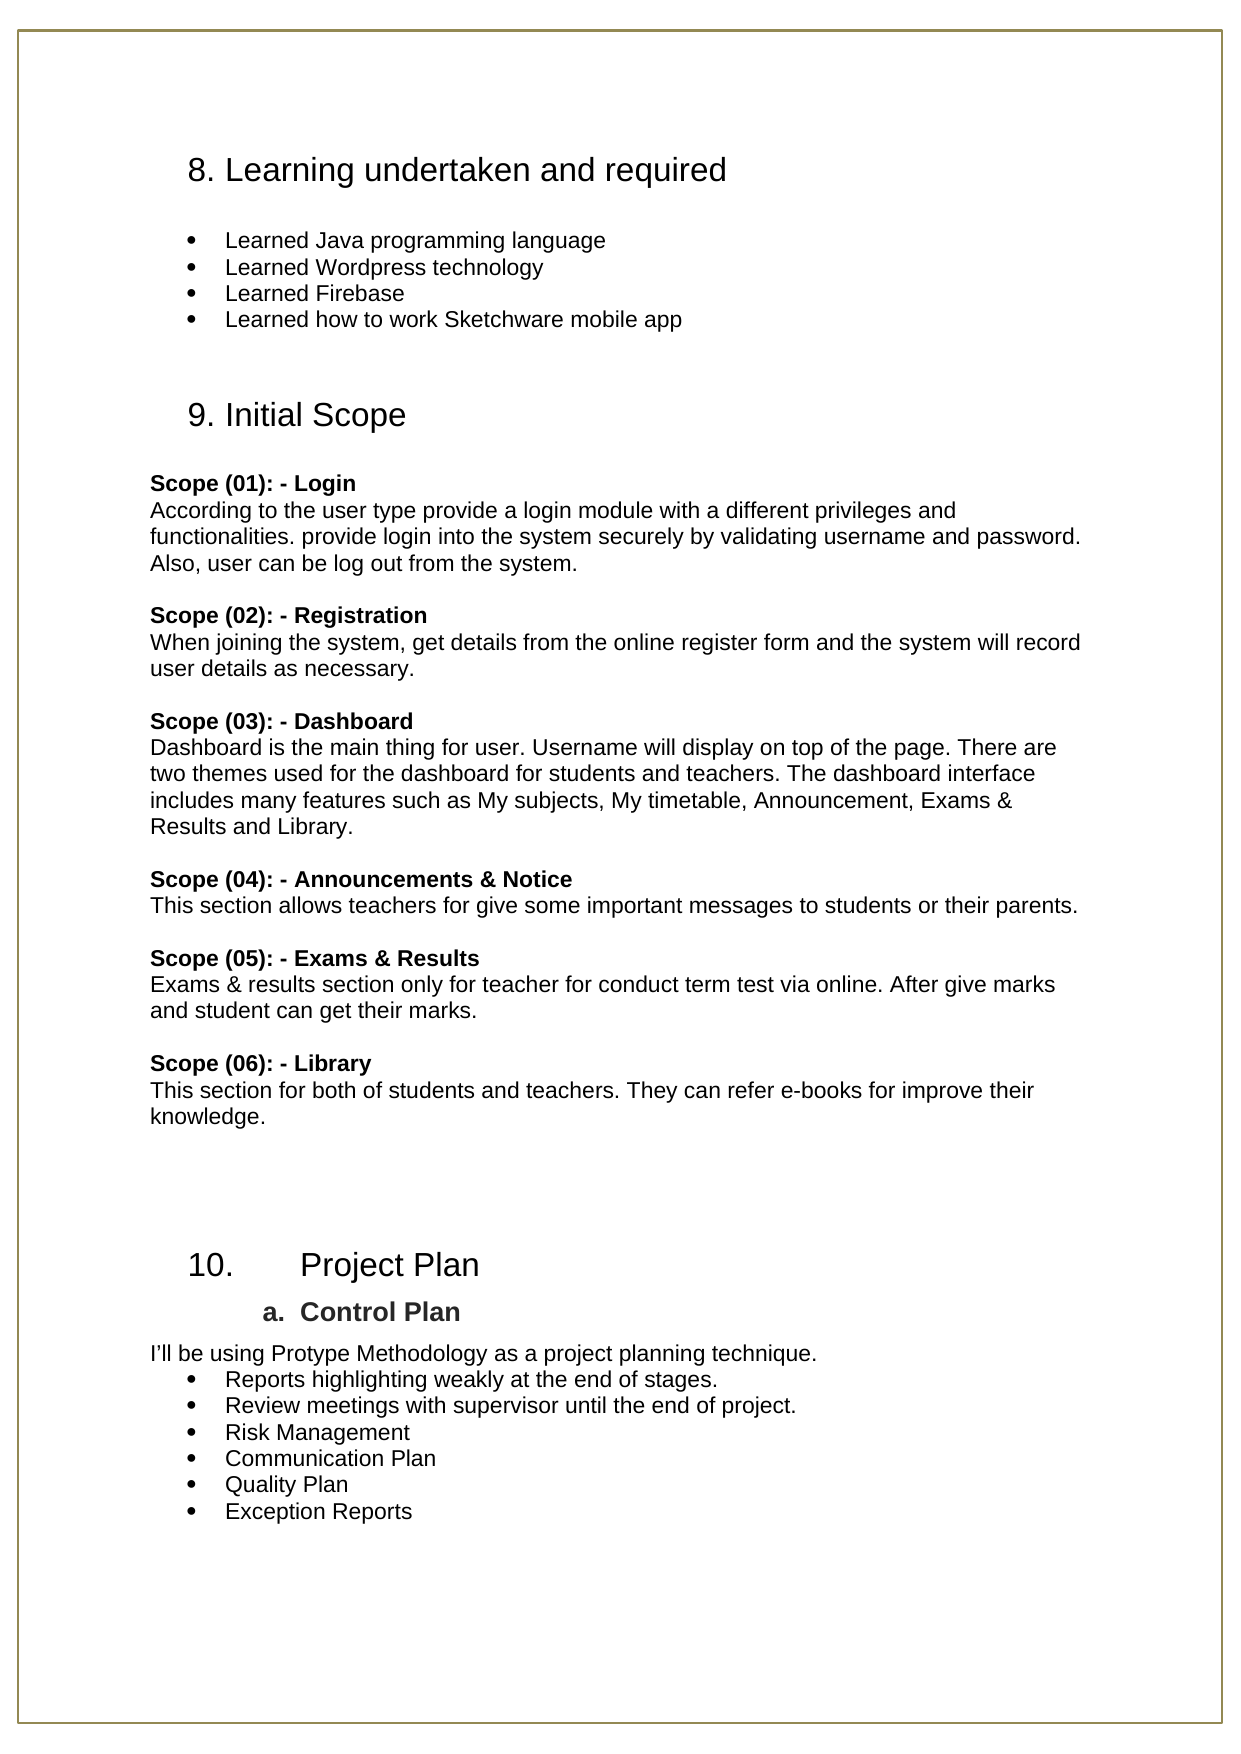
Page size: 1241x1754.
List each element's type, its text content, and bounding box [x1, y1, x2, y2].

subtitle Initial Scope [187, 396, 1090, 434]
text Scope (01): - Login [150, 470, 1090, 497]
text Scope (03): - Dashboard [150, 708, 1090, 734]
text Scope (04): - Announcements & Notice [150, 866, 1090, 892]
text This section for both of students and teachers. They can refer e-books for improve their knowledge. [150, 1077, 1090, 1129]
text Scope (05): - Exams & Results [150, 945, 1090, 971]
list Communication Plan [187, 1445, 1090, 1471]
text This section allows teachers for give some important messages to students or their parents. [150, 892, 1090, 918]
list Learned Java programming language [187, 227, 1090, 254]
text Exams & results section only for teacher for conduct term test via online. After give marks and student can get their marks. [150, 971, 1090, 1024]
list Risk Management [187, 1418, 1090, 1445]
text When joining the system, get details from the online register form and the system will record user details as necessary. [150, 628, 1090, 681]
subtitle Learning undertaken and required [187, 150, 1090, 188]
text Dashboard is the main thing for user. Username will display on top of the page. There are two themes used for the dashboard for students and teachers. The dashboard interface includes many features such as My subjects, My timetable, Announcement, Exams & Results and Library. [150, 734, 1090, 839]
list Review meetings with supervisor until the end of project. [187, 1392, 1090, 1418]
list Exception Reports [187, 1498, 1090, 1524]
list Learned how to work Sketchware mobile app [187, 306, 1090, 333]
list Quality Plan [187, 1471, 1090, 1498]
text According to the user type provide a login module with a different privileges and functionalities. provide login into the system securely by validating username and password. Also, user can be log out from the system. [150, 497, 1090, 576]
text I’ll be using Protype Methodology as a project planning technique. [150, 1339, 1090, 1366]
list Learned Wordpress technology [187, 254, 1090, 280]
list Reports highlighting weakly at the end of stages. [187, 1366, 1090, 1392]
subtitle Control Plan [262, 1296, 1090, 1327]
text Scope (02): - Registration [150, 602, 1090, 628]
text Scope (06): - Library [150, 1050, 1090, 1077]
list Learned Firebase [187, 280, 1090, 306]
subtitle Project Plan [187, 1245, 1090, 1283]
